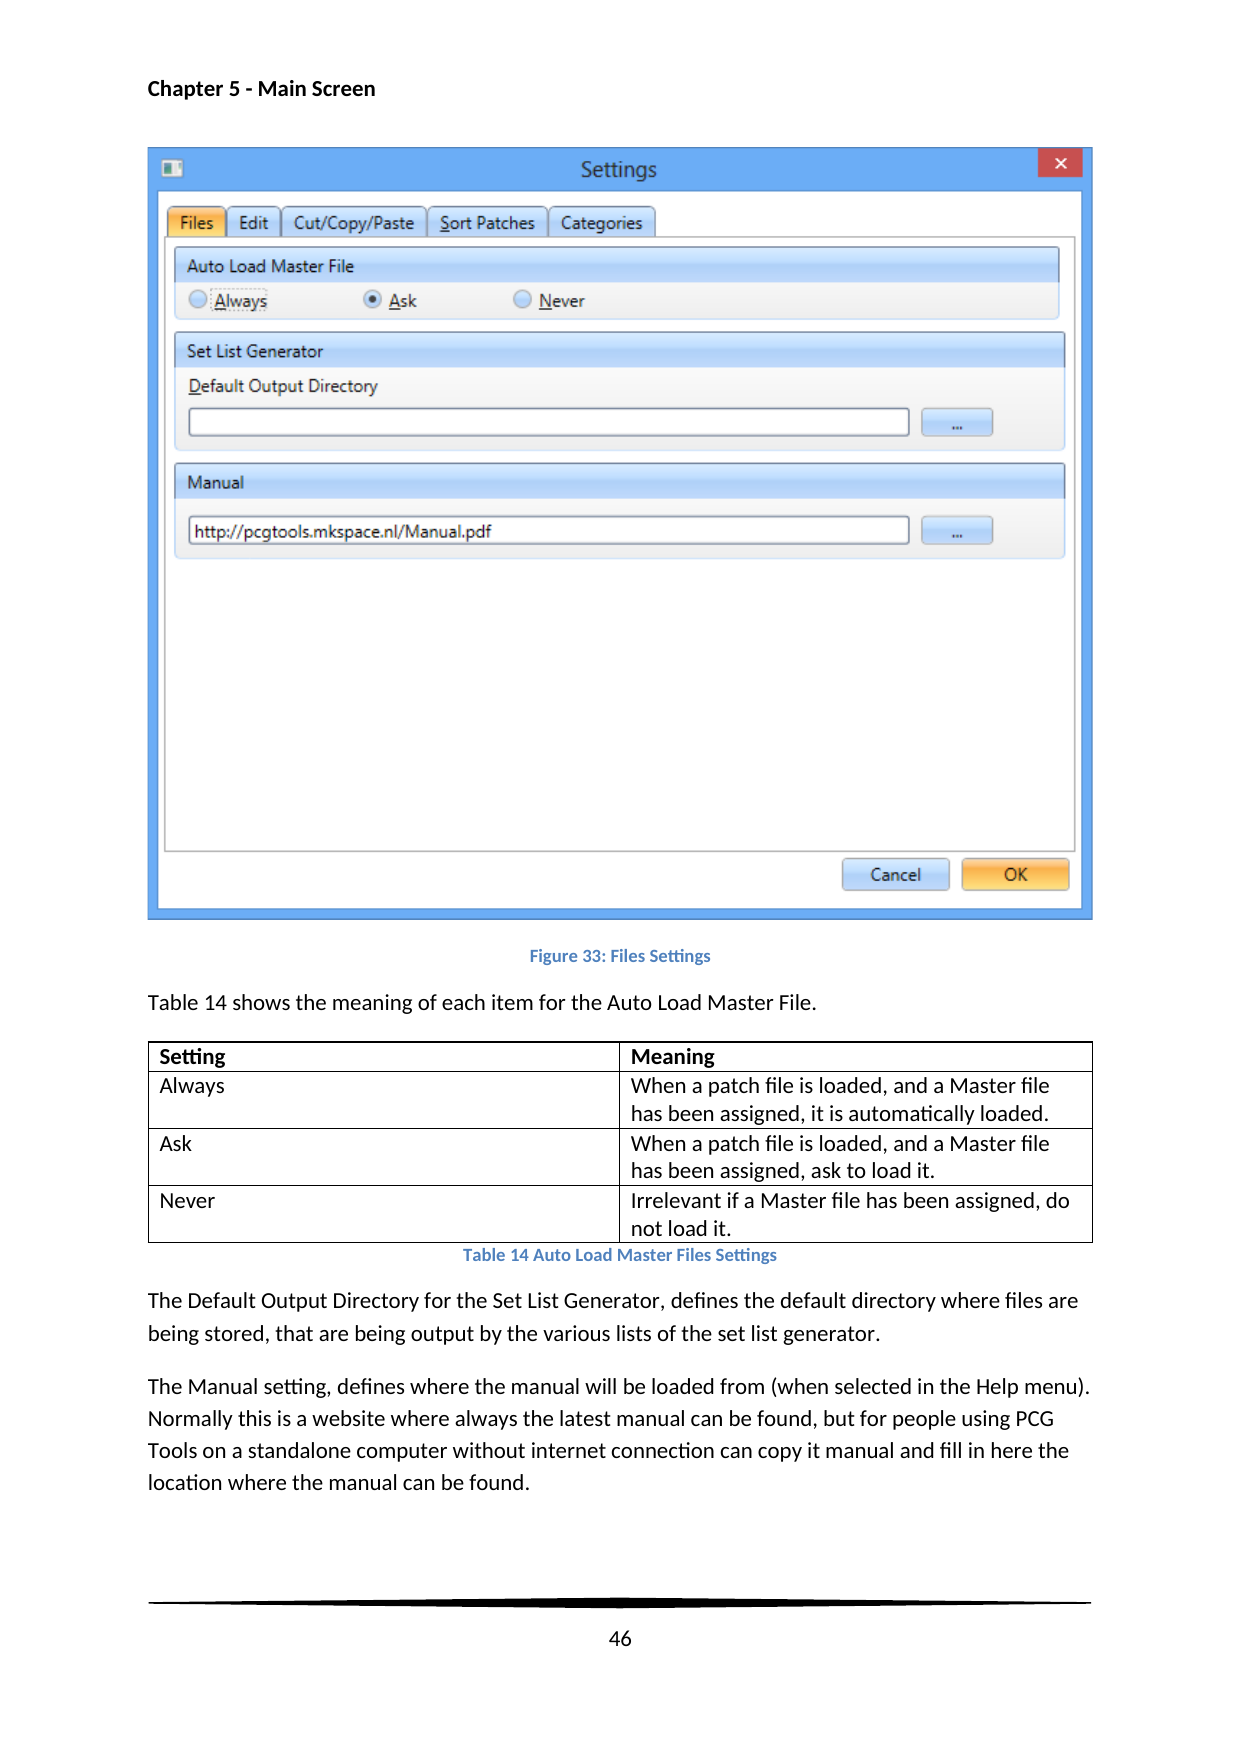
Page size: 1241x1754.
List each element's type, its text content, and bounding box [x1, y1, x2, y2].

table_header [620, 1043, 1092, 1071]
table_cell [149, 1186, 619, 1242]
picture [147, 147, 1093, 920]
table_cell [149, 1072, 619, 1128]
text Table 14 shows the meaning of each item for the Auto Load Master File. [148, 988, 1093, 1016]
text Table 14 Auto Load Master Files Settings [148, 1243, 1093, 1266]
text The Manual setting, defines where the manual will be loaded from (when selected in the Help menu). Normally this is a website where always the latest manual can be found, but for people using PCG Tools on a standalone computer without internet connection can copy it manual and fill in here the location where the manual can be found. [148, 1372, 1093, 1496]
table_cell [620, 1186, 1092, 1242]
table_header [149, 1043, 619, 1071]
text The Default Output Directory for the Set List Generator, defines the default directory where files are being stored, that are being output by the various lists of the set list generator. [148, 1287, 1093, 1347]
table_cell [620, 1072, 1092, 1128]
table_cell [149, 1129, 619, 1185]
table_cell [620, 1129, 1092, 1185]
